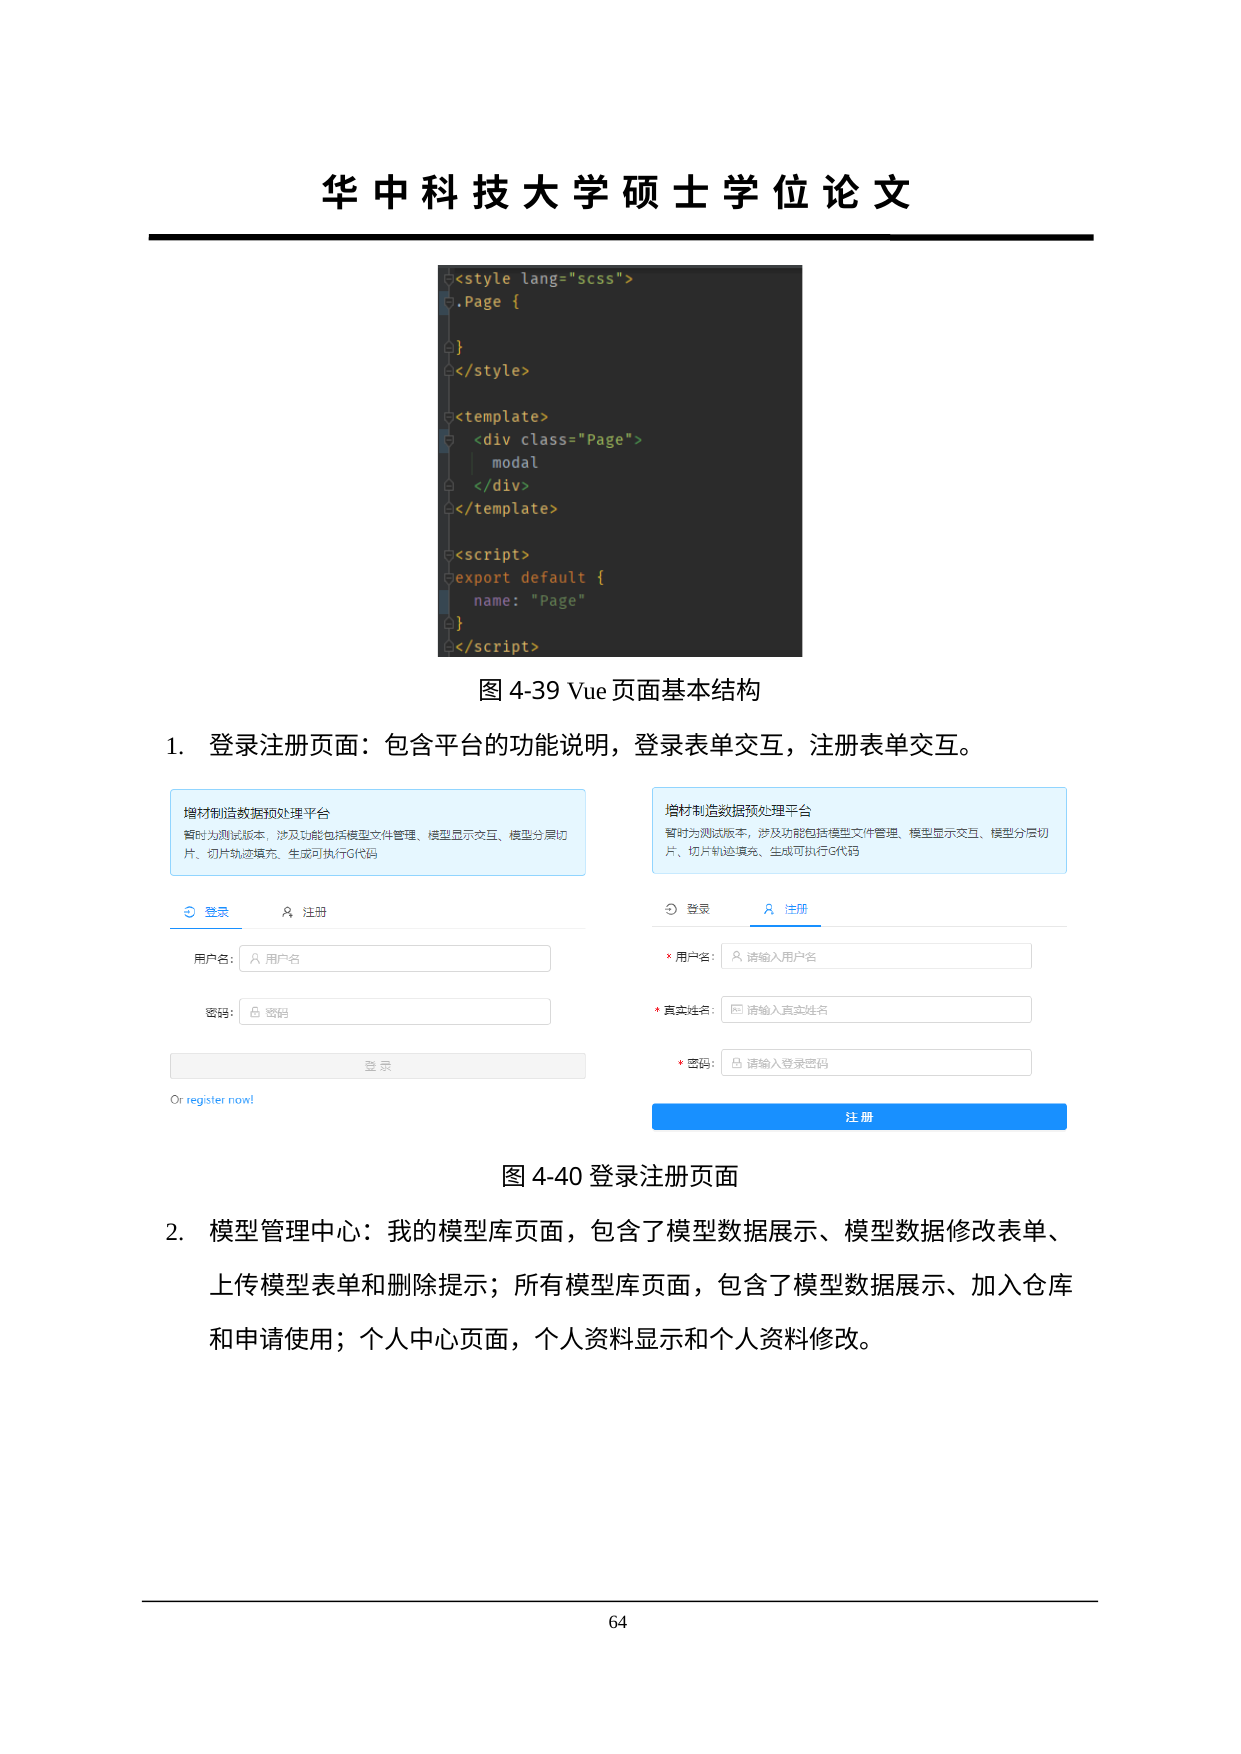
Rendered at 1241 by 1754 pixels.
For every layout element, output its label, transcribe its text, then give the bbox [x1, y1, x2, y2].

list 登录注册页面：包含平台的功能说明，登录表单交互，注册表单交互。 [165, 725, 1075, 761]
picture [437, 265, 803, 657]
picture [165, 779, 1075, 1143]
list 模型管理中心：我的模型库页面，包含了模型数据展示、模型数据修改表单、上传模型表单和删除提示；所有模型库页面，包含了模型数据展示、加入仓库和申请使用；个人中心页面，个人资料显示和个人资料修改。 [165, 1211, 1075, 1356]
